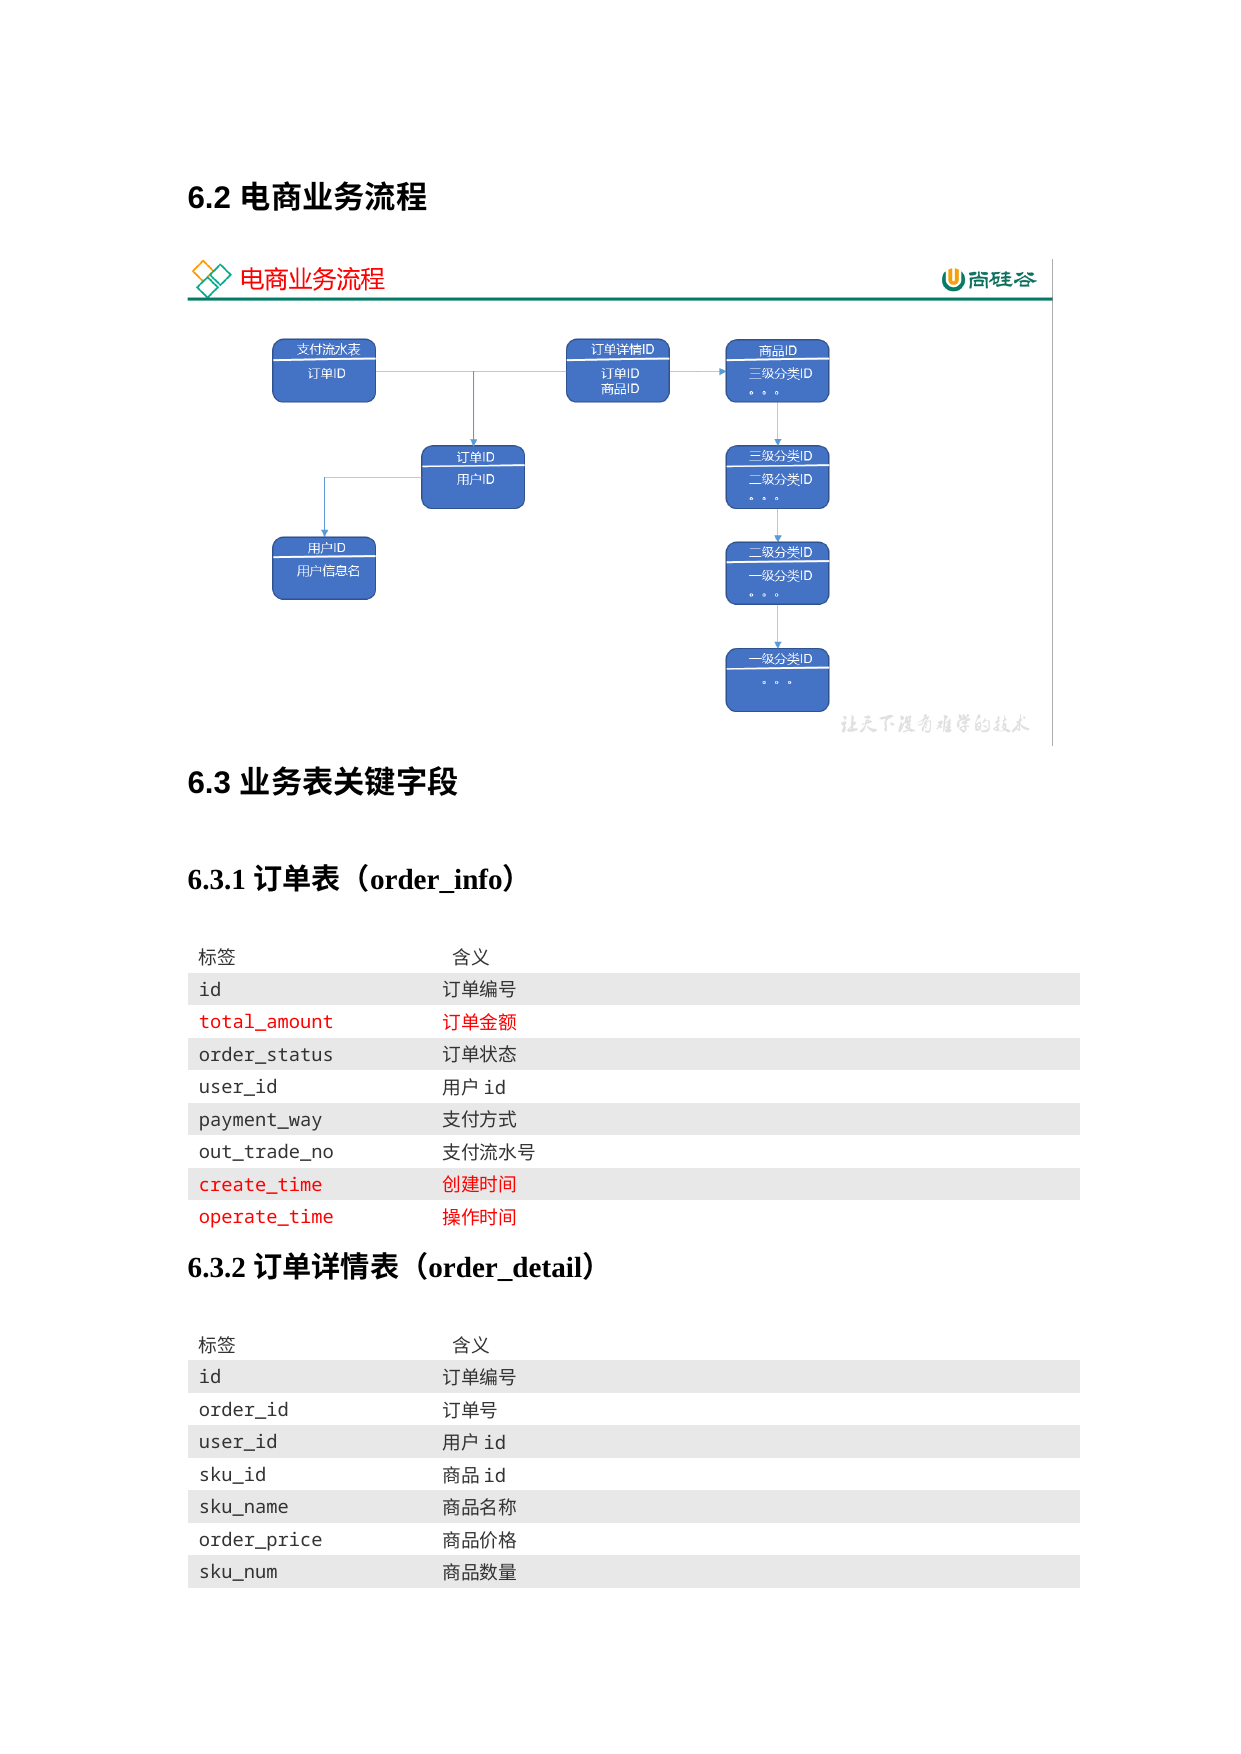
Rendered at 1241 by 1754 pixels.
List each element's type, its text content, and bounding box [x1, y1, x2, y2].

table_cell order_status [188, 1038, 431, 1070]
table_cell 订单号 [431, 1393, 1080, 1425]
table_cell id [188, 1360, 431, 1393]
table_cell user_id [188, 1070, 431, 1102]
table_cell id [188, 973, 431, 1005]
subtitle 6.3 业务表关键字段 [187, 747, 1053, 812]
subtitle 6.3.1 订单表（order_info） [187, 844, 1053, 909]
table_cell 用户id [431, 1070, 1080, 1102]
table_cell 操作时间 [431, 1200, 1080, 1232]
table_cell order_price [188, 1523, 431, 1555]
table_cell total_amount [188, 1005, 431, 1037]
table_header 标签 [188, 1328, 441, 1360]
table_cell 创建时间 [431, 1168, 1080, 1200]
table_cell 商品价格 [431, 1523, 1080, 1555]
table_cell 商品名称 [431, 1490, 1080, 1523]
table_cell operate_time [188, 1200, 431, 1232]
table_header 含义 [441, 1328, 1080, 1360]
table_cell sku_id [188, 1458, 431, 1490]
table_header 标签 [188, 940, 441, 972]
subtitle 6.3.2 订单详情表（order_detail） [187, 1232, 1053, 1297]
picture [187, 259, 1053, 746]
table_cell create_time [188, 1168, 431, 1200]
table_cell order_id [188, 1393, 431, 1425]
table_cell 用户id [431, 1425, 1080, 1458]
table_cell sku_num [188, 1555, 431, 1588]
table_cell 支付流水号 [431, 1135, 1080, 1167]
table_cell sku_name [188, 1490, 431, 1523]
table_cell payment_way [188, 1103, 431, 1135]
table_cell user_id [188, 1425, 431, 1458]
table_cell 订单状态 [431, 1038, 1080, 1070]
table_cell 订单编号 [431, 973, 1080, 1005]
table_cell 商品id [431, 1458, 1080, 1490]
table_cell 订单金额 [431, 1005, 1080, 1037]
table_cell 订单编号 [431, 1360, 1080, 1393]
table_cell 商品数量 [431, 1555, 1080, 1588]
table_cell 支付方式 [431, 1103, 1080, 1135]
table_cell out_trade_no [188, 1135, 431, 1167]
table_header 含义 [441, 940, 1080, 972]
subtitle 6.2 电商业务流程 [187, 162, 1053, 227]
